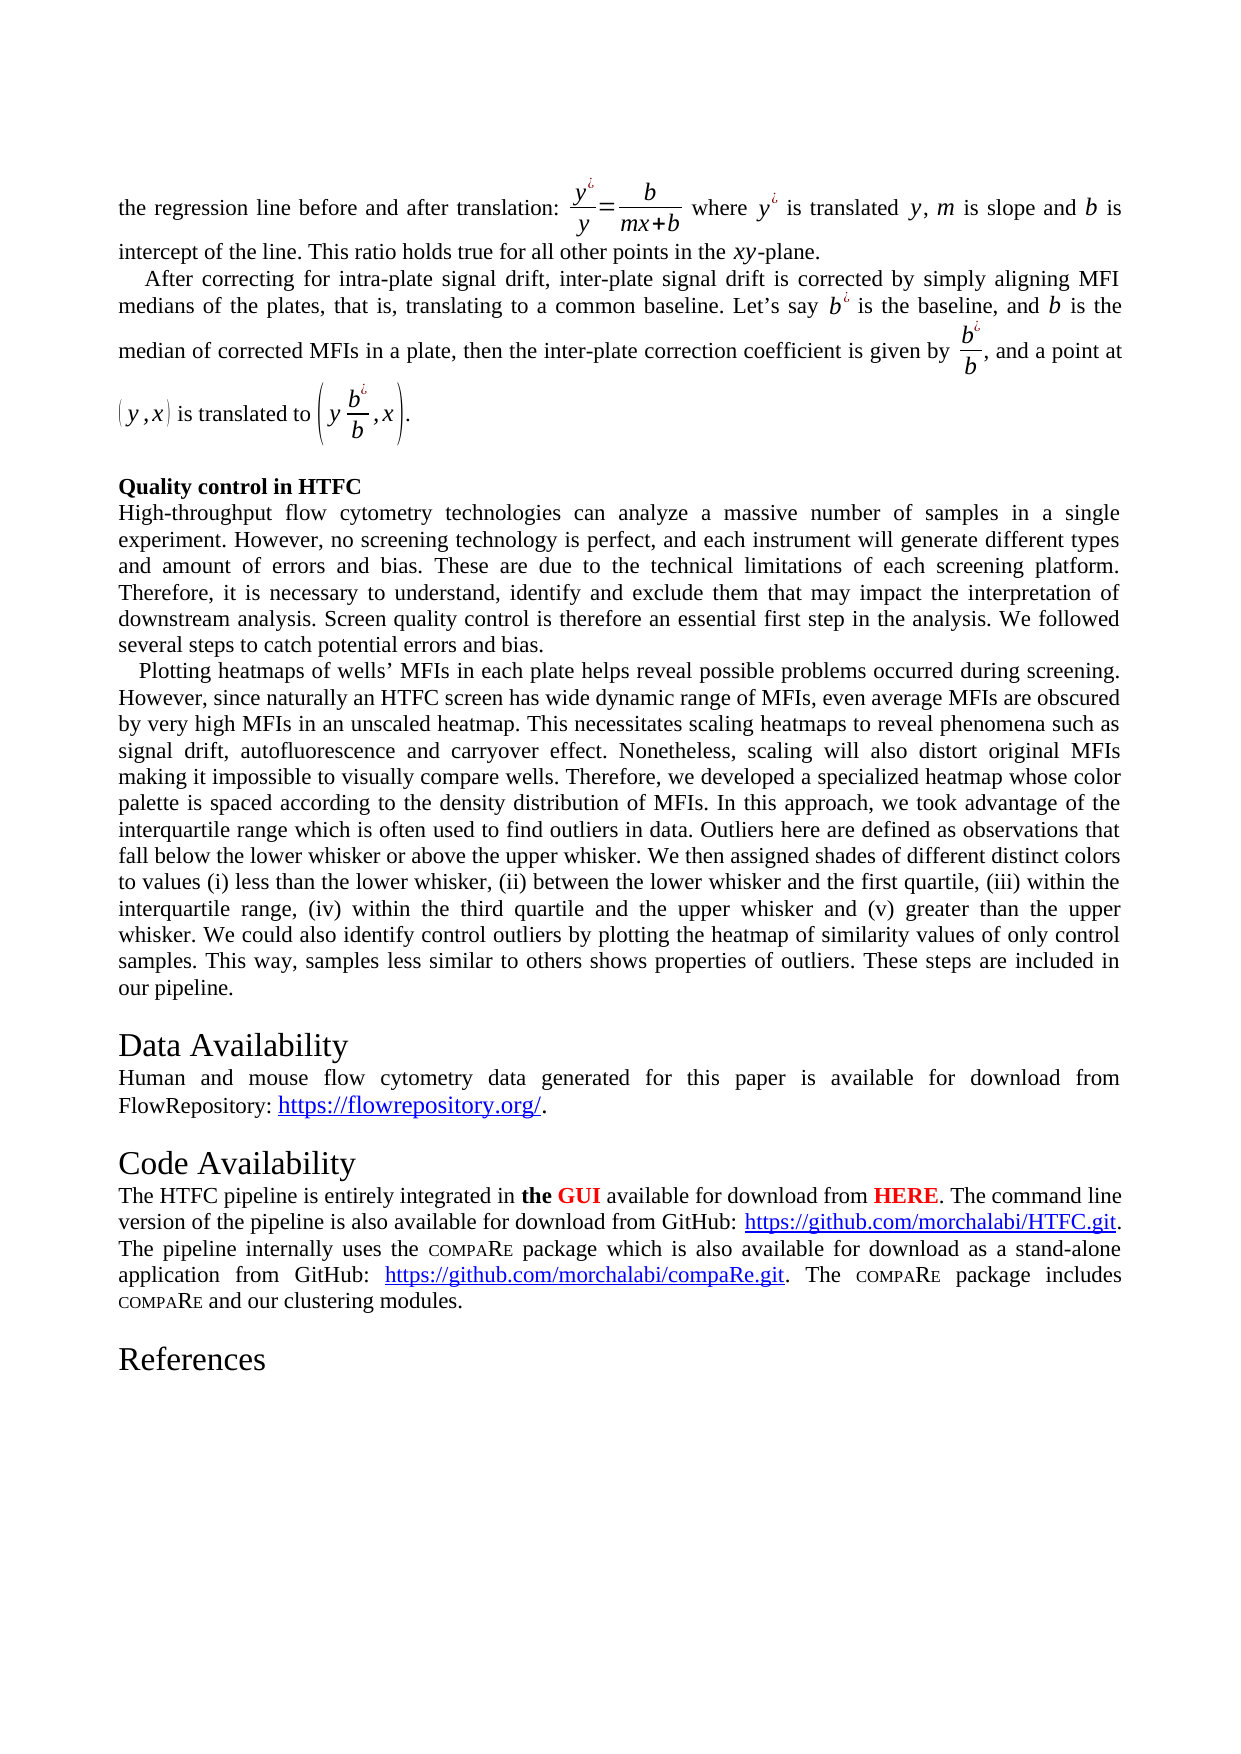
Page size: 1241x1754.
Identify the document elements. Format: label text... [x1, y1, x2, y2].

subtitle Data Availability [118, 1025, 1122, 1063]
text Human and mouse flow cytometry data generated for this paper is available for download from FlowRepository: https://flowrepository.org/. [118, 1063, 1122, 1119]
subtitle Code Availability [118, 1144, 1122, 1182]
text After correcting for intra-plate signal drift, inter-plate signal drift is corrected by simply aligning MFI medians of the plates, that is, translating to a common baseline. Let’s say is the baseline, and is the median of corrected MFIs in a plate, then the inter-plate correction coefficient is given by , and a point at is translated to . [118, 265, 1122, 447]
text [118, 177, 1122, 265]
text Quality control in HTFC [118, 473, 1122, 499]
text Plotting heatmaps of wells’ MFIs in each plate helps reveal possible problems occurred during screening. However, since naturally an HTFC screen has wide dynamic range of MFIs, even average MFIs are obscured by very high MFIs in an unscaled heatmap. This necessitates scaling heatmaps to reveal phenomena such as signal drift, autofluorescence and carryover effect. Nonetheless, scaling will also distort original MFIs making it impossible to visually compare wells. Therefore, we developed a specialized heatmap whose color palette is spaced according to the density distribution of MFIs. In this approach, we took advantage of the interquartile range which is often used to find outliers in data. Outliers here are defined as observations that fall below the lower whisker or above the upper whisker. We then assigned shades of different distinct colors to values (i) less than the lower whisker, (ii) between the lower whisker and the first quartile, (iii) within the interquartile range, (iv) within the third quartile and the upper whisker and (v) greater than the upper whisker. We could also identify control outliers by plotting the heatmap of similarity values of only control samples. This way, samples less similar to others shows properties of outliers. These steps are included in our pipeline. [118, 658, 1122, 1000]
subtitle References [118, 1339, 1122, 1377]
text The HTFC pipeline is entirely integrated in the GUI available for download from HERE. The command line version of the pipeline is also available for download from GitHub: https://github.com/morchalabi/HTFC.git. The pipeline internally uses the COMPARE package which is also available for download as a stand-alone application from GitHub: https://github.com/morchalabi/compaRe.git. The COMPARE package includes COMPARE and our clustering modules. [118, 1182, 1122, 1314]
text High-throughput flow cytometry technologies can analyze a massive number of samples in a single experiment. However, no screening technology is perfect, and each instrument will generate different types and amount of errors and bias. These are due to the technical limitations of each screening platform. Therefore, it is necessary to understand, identify and exclude them that may impact the interpretation of downstream analysis. Screen quality control is therefore an essential first step in the analysis. We followed several steps to catch potential errors and bias. [118, 499, 1122, 658]
